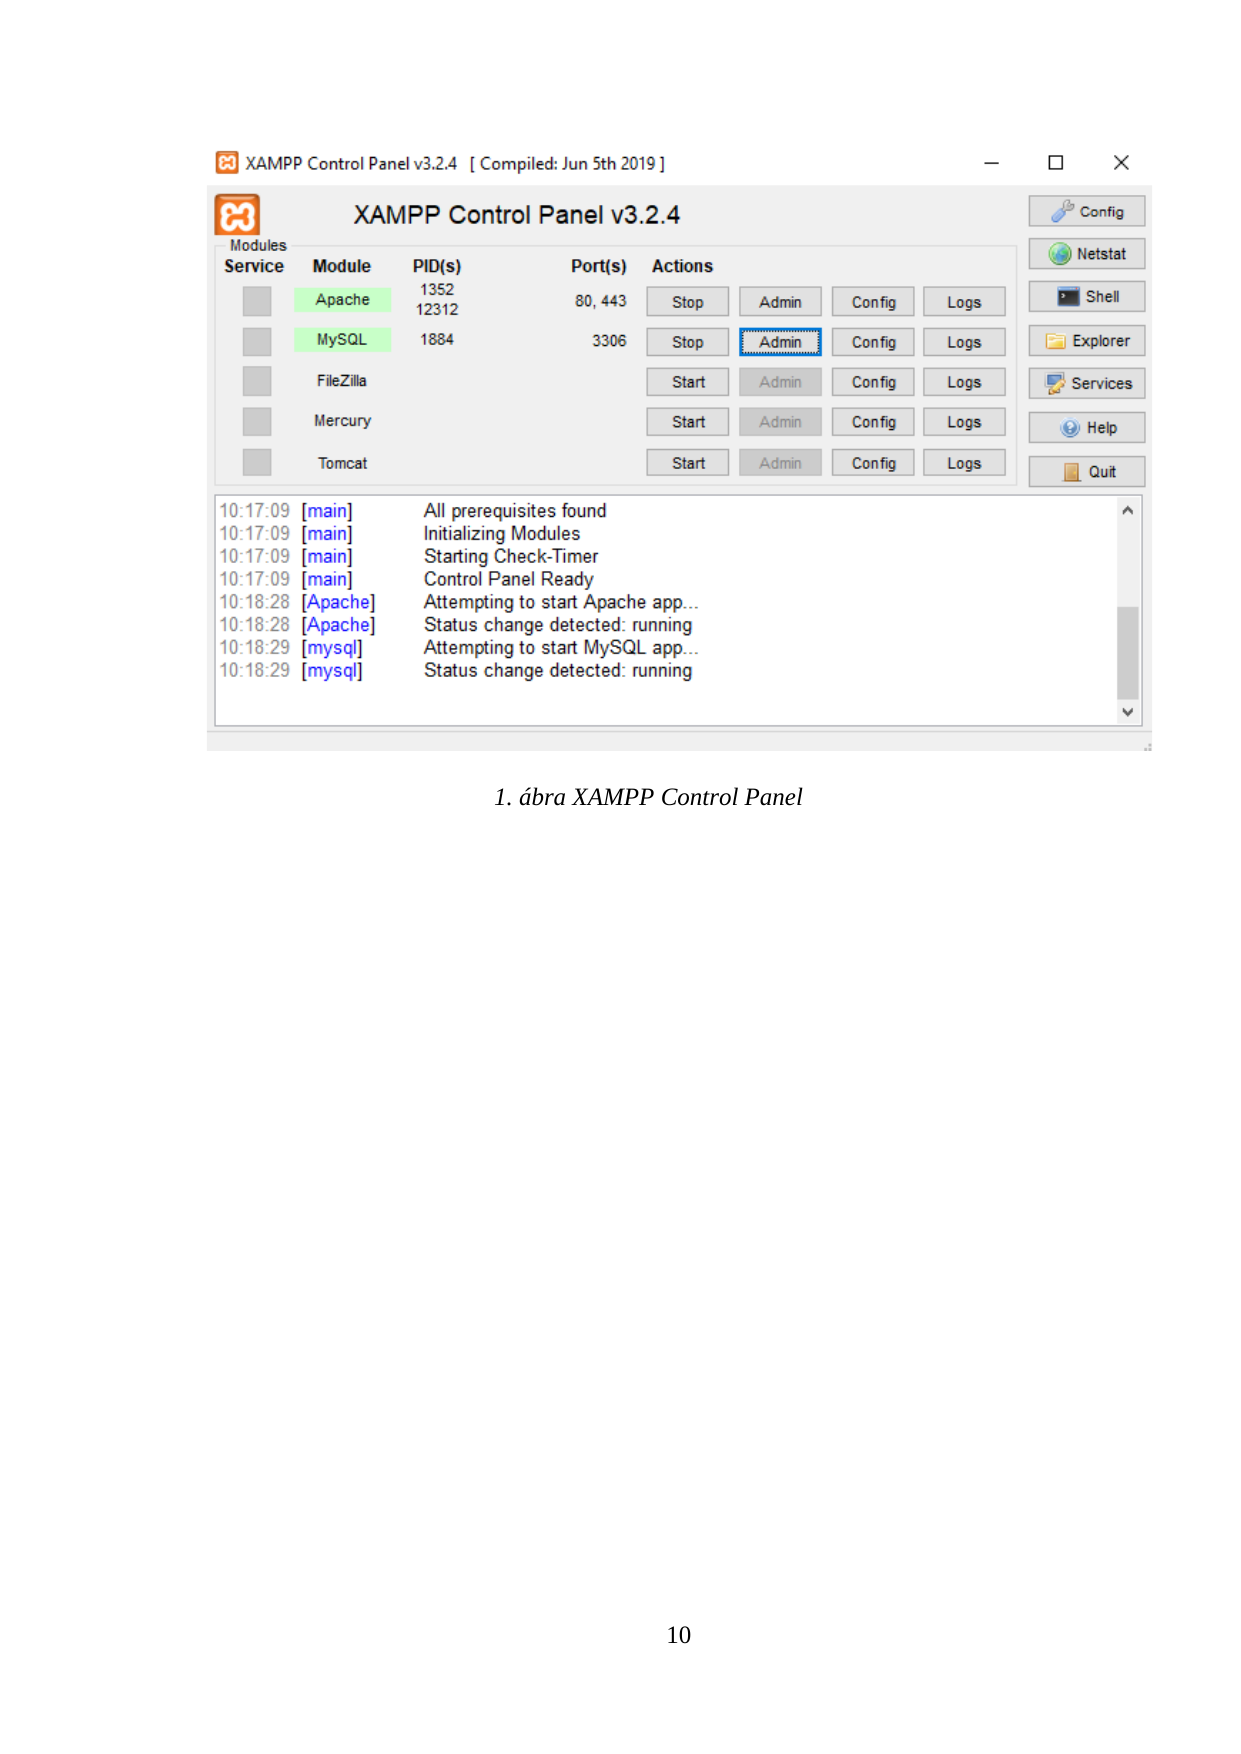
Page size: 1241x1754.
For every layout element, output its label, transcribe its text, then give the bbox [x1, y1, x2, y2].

picture [206, 147, 1153, 751]
text 1. ábra XAMPP Control Panel [207, 782, 1092, 811]
